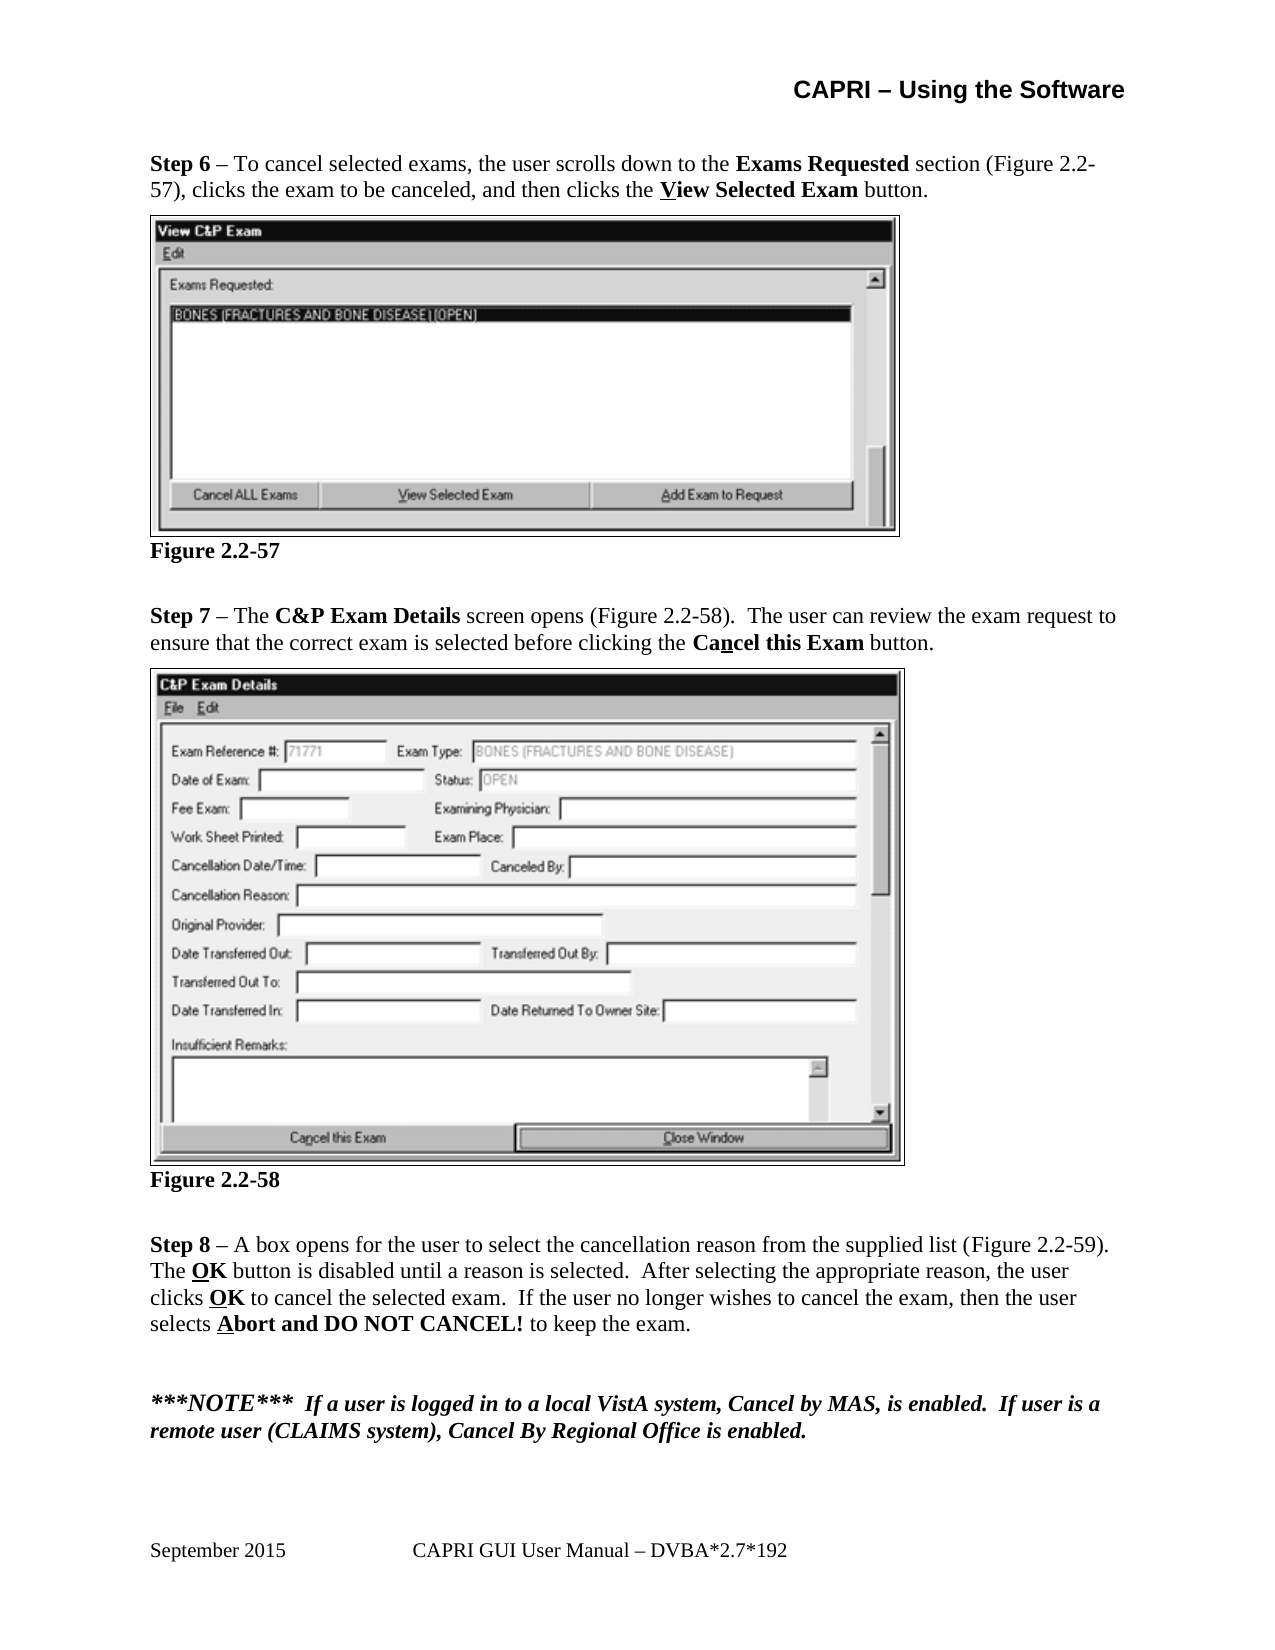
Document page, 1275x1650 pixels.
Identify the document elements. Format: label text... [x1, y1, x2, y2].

text ***NOTE*** If a user is logged in to a local VistA system, Cancel by MAS, is enabled. If user is a remote user (CLAIMS system), Cancel By Regional Office is enabled. [150, 1388, 1125, 1443]
